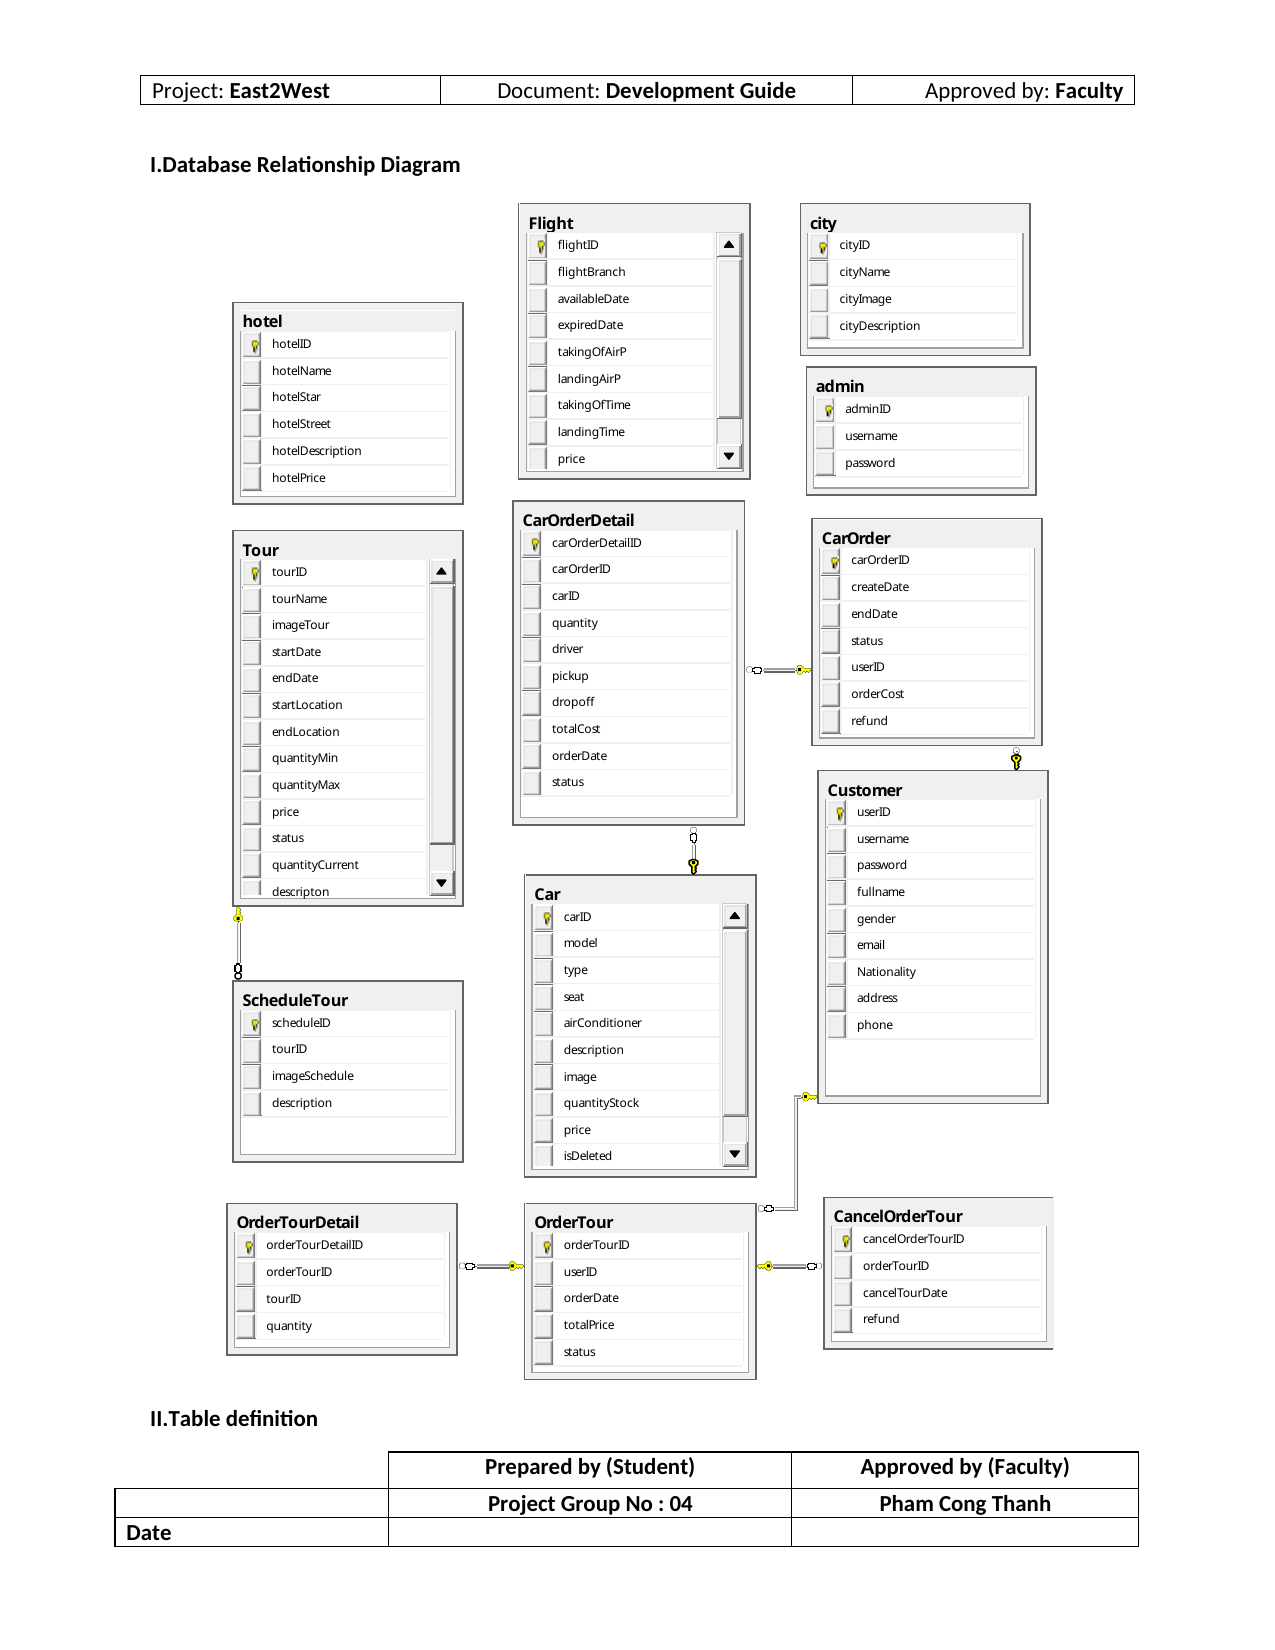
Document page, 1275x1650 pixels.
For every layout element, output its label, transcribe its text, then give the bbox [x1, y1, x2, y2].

text I.Database Relationship Diagram [150, 150, 1125, 178]
text II.Table definition [150, 1404, 1125, 1432]
